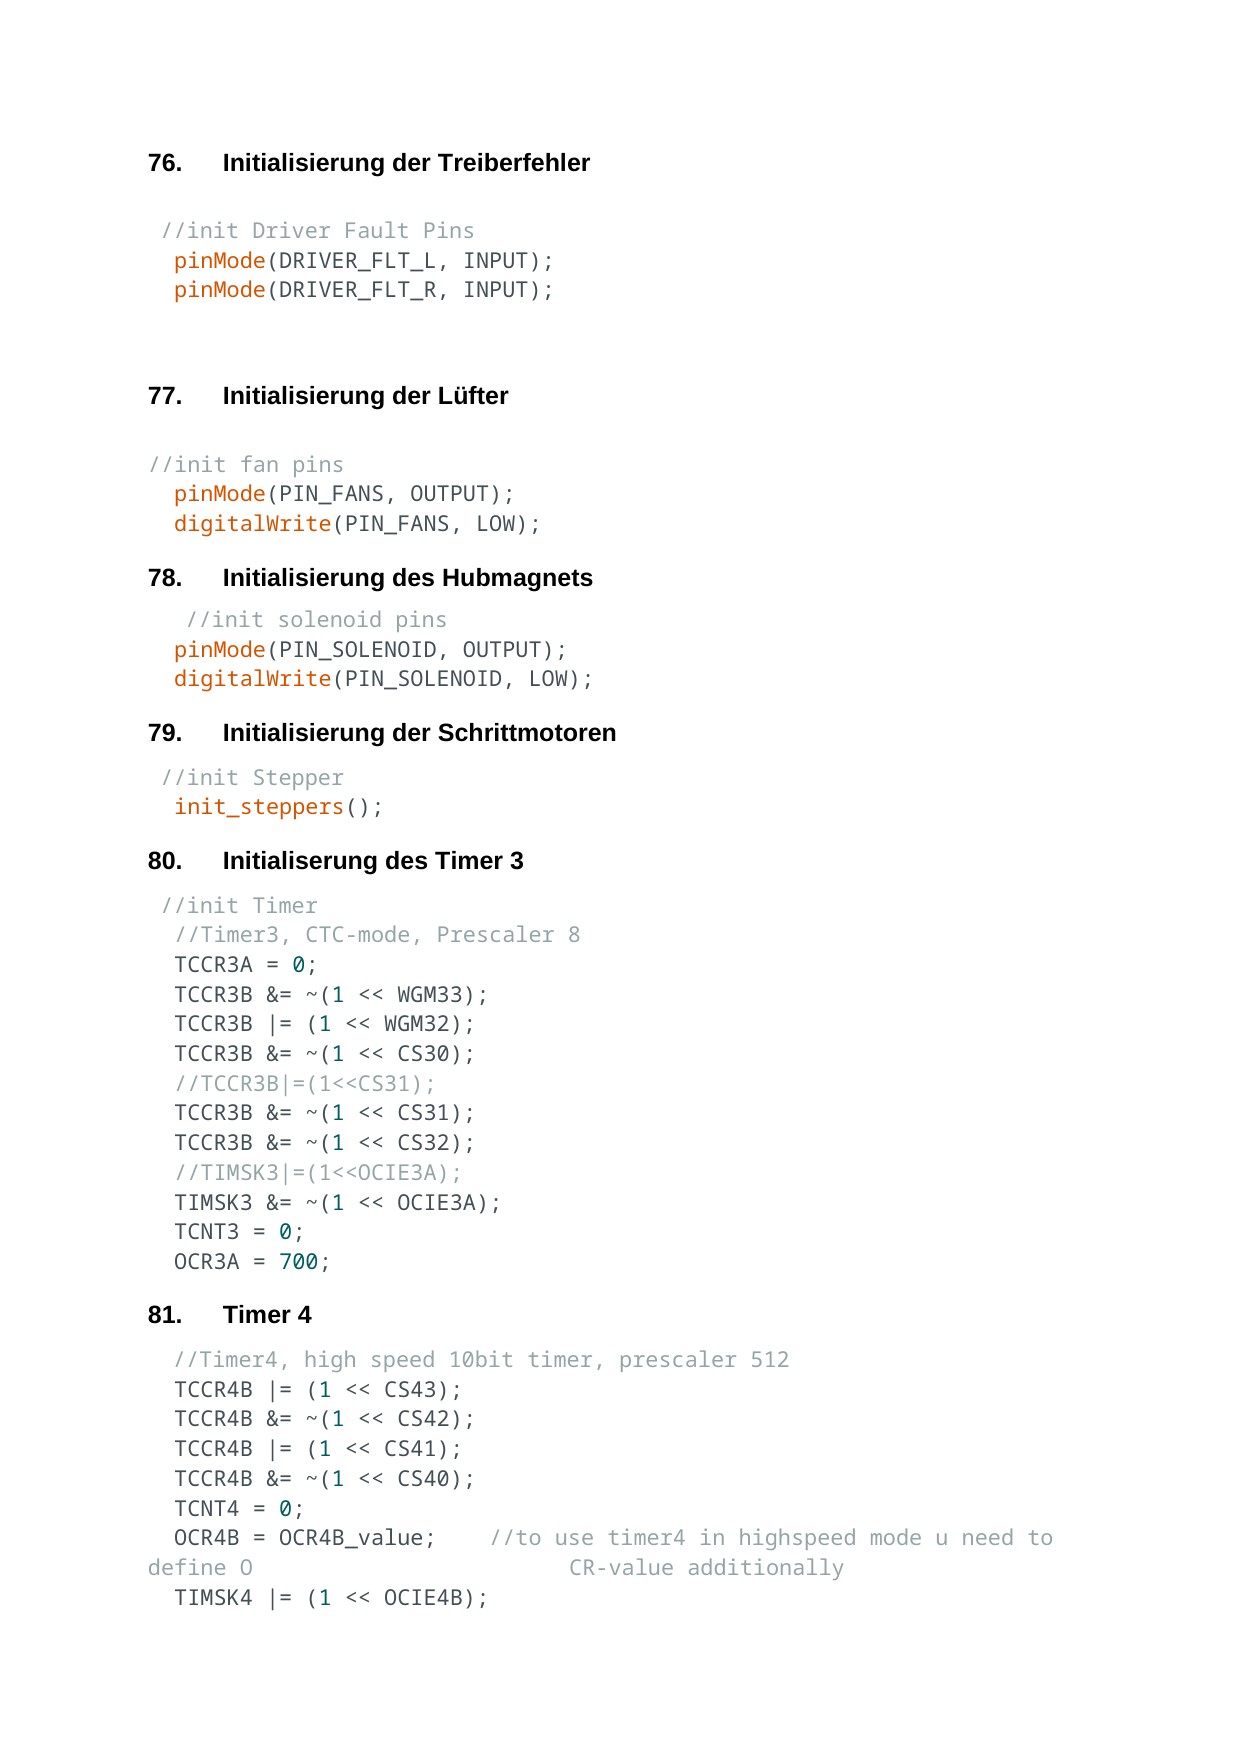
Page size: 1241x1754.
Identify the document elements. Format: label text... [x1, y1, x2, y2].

text TCCR3A = 0; [148, 949, 1093, 978]
text TCNT4 = 0; [148, 1492, 1093, 1522]
text TCCR4B |= (1 << CS43); [148, 1373, 1093, 1403]
text TCCR4B &= ~(1 << CS40); [148, 1462, 1093, 1492]
text //TIMSK3|=(1<<OCIE3A); [148, 1156, 1093, 1186]
subtitle Initialisierung der Lüfter [148, 381, 1093, 410]
text //init Driver Fault Pins [148, 215, 1093, 244]
list digitalWrite(PIN_SOLENOID, LOW); [148, 663, 1093, 693]
text TCCR4B |= (1 << CS41); [148, 1433, 1093, 1462]
text //init fan pins [148, 448, 1093, 478]
subtitle Timer 4 [148, 1300, 1093, 1329]
text //init Timer [148, 889, 1093, 919]
text TCCR3B &= ~(1 << WGM33); [148, 978, 1093, 1008]
subtitle Initialisierung der Schrittmotoren [148, 718, 1093, 747]
text TCCR3B &= ~(1 << CS30); [148, 1038, 1093, 1067]
text pinMode(DRIVER_FLT_R, INPUT); [148, 274, 1093, 304]
list pinMode(PIN_SOLENOID, OUTPUT); [148, 633, 1093, 663]
text //init solenoid pins [148, 604, 1093, 633]
text TIMSK3 &= ~(1 << OCIE3A); [148, 1186, 1093, 1216]
text TCCR3B &= ~(1 << CS32); [148, 1127, 1093, 1156]
text OCR3A = 700; [148, 1246, 1093, 1275]
text pinMode(DRIVER_FLT_L, INPUT); [148, 244, 1093, 274]
text init_steppers(); [148, 791, 1093, 821]
text OCR4B = OCR4B_value; //to use timer4 in highspeed mode u need to define O CR-value additionally [148, 1522, 1093, 1581]
text //Timer4, high speed 10bit timer, prescaler 512 [148, 1344, 1093, 1373]
subtitle Initialiserung des Timer 3 [148, 846, 1093, 874]
text TCNT3 = 0; [148, 1216, 1093, 1246]
text TCCR3B |= (1 << WGM32); [148, 1008, 1093, 1038]
text TIMSK4 |= (1 << OCIE4B); [148, 1581, 1093, 1611]
text TCCR4B &= ~(1 << CS42); [148, 1403, 1093, 1433]
text //Timer3, CTC-mode, Prescaler 8 [148, 919, 1093, 949]
text //init Stepper [148, 761, 1093, 791]
text //TCCR3B|=(1<<CS31); [148, 1067, 1093, 1097]
text pinMode(PIN_FANS, OUTPUT); [148, 478, 1093, 508]
subtitle Initialisierung des Hubmagnets [148, 562, 1093, 591]
text digitalWrite(PIN_FANS, LOW); [148, 508, 1093, 537]
text TCCR3B &= ~(1 << CS31); [148, 1097, 1093, 1127]
subtitle Initialisierung der Treiberfehler [148, 148, 1093, 176]
